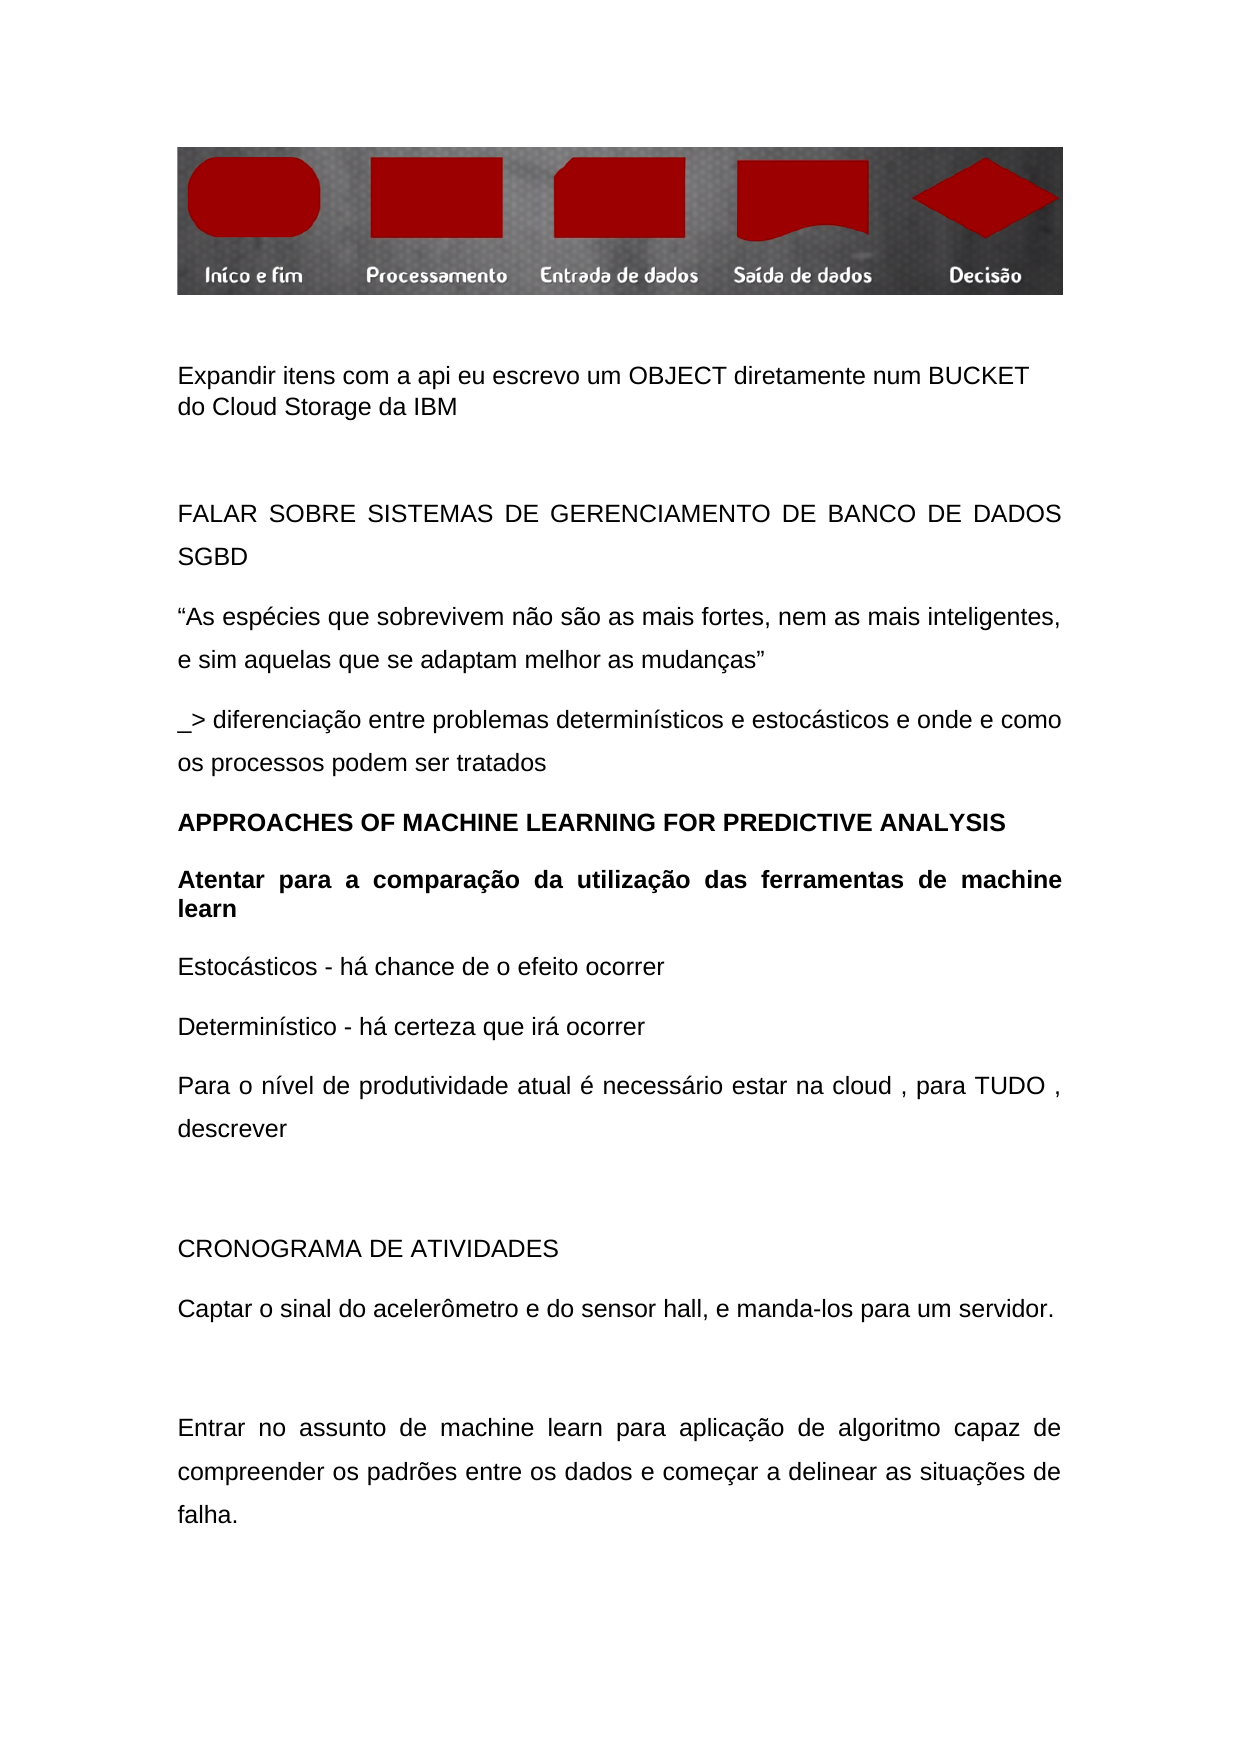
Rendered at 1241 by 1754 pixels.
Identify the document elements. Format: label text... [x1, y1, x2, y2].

text Expandir itens com a api eu escrevo um OBJECT diretamente num BUCKET do Cloud Storage da IBM [177, 361, 1063, 421]
text Estocásticos - há chance de o efeito ocorrer [177, 952, 1063, 981]
text Captar o sinal do acelerômetro e do sensor hall, e manda-los para um servidor. [177, 1294, 1063, 1323]
picture [177, 147, 1063, 295]
text FALAR SOBRE SISTEMAS DE GERENCIAMENTO DE BANCO DE DADOS SGBD [177, 499, 1063, 571]
text APPROACHES OF MACHINE LEARNING FOR PREDICTIVE ANALYSIS [177, 808, 1063, 837]
text Atentar para a comparação da utilização das ferramentas de machine learn [177, 866, 1063, 923]
text CRONOGRAMA DE ATIVIDADES [177, 1234, 1063, 1263]
text “As espécies que sobrevivem não são as mais fortes, nem as mais inteligentes, e sim aquelas que se adaptam melhor as mudanças” [177, 602, 1063, 674]
text _> diferenciação entre problemas determinísticos e estocásticos e onde e como os processos podem ser tratados [177, 705, 1063, 777]
text Para o nível de produtividade atual é necessário estar na cloud , para TUDO , descrever [177, 1071, 1063, 1143]
text Entrar no assunto de machine learn para aplicação de algoritmo capaz de compreender os padrões entre os dados e começar a delinear as situações de falha. [177, 1413, 1063, 1528]
text Determinístico - há certeza que irá ocorrer [177, 1012, 1063, 1040]
